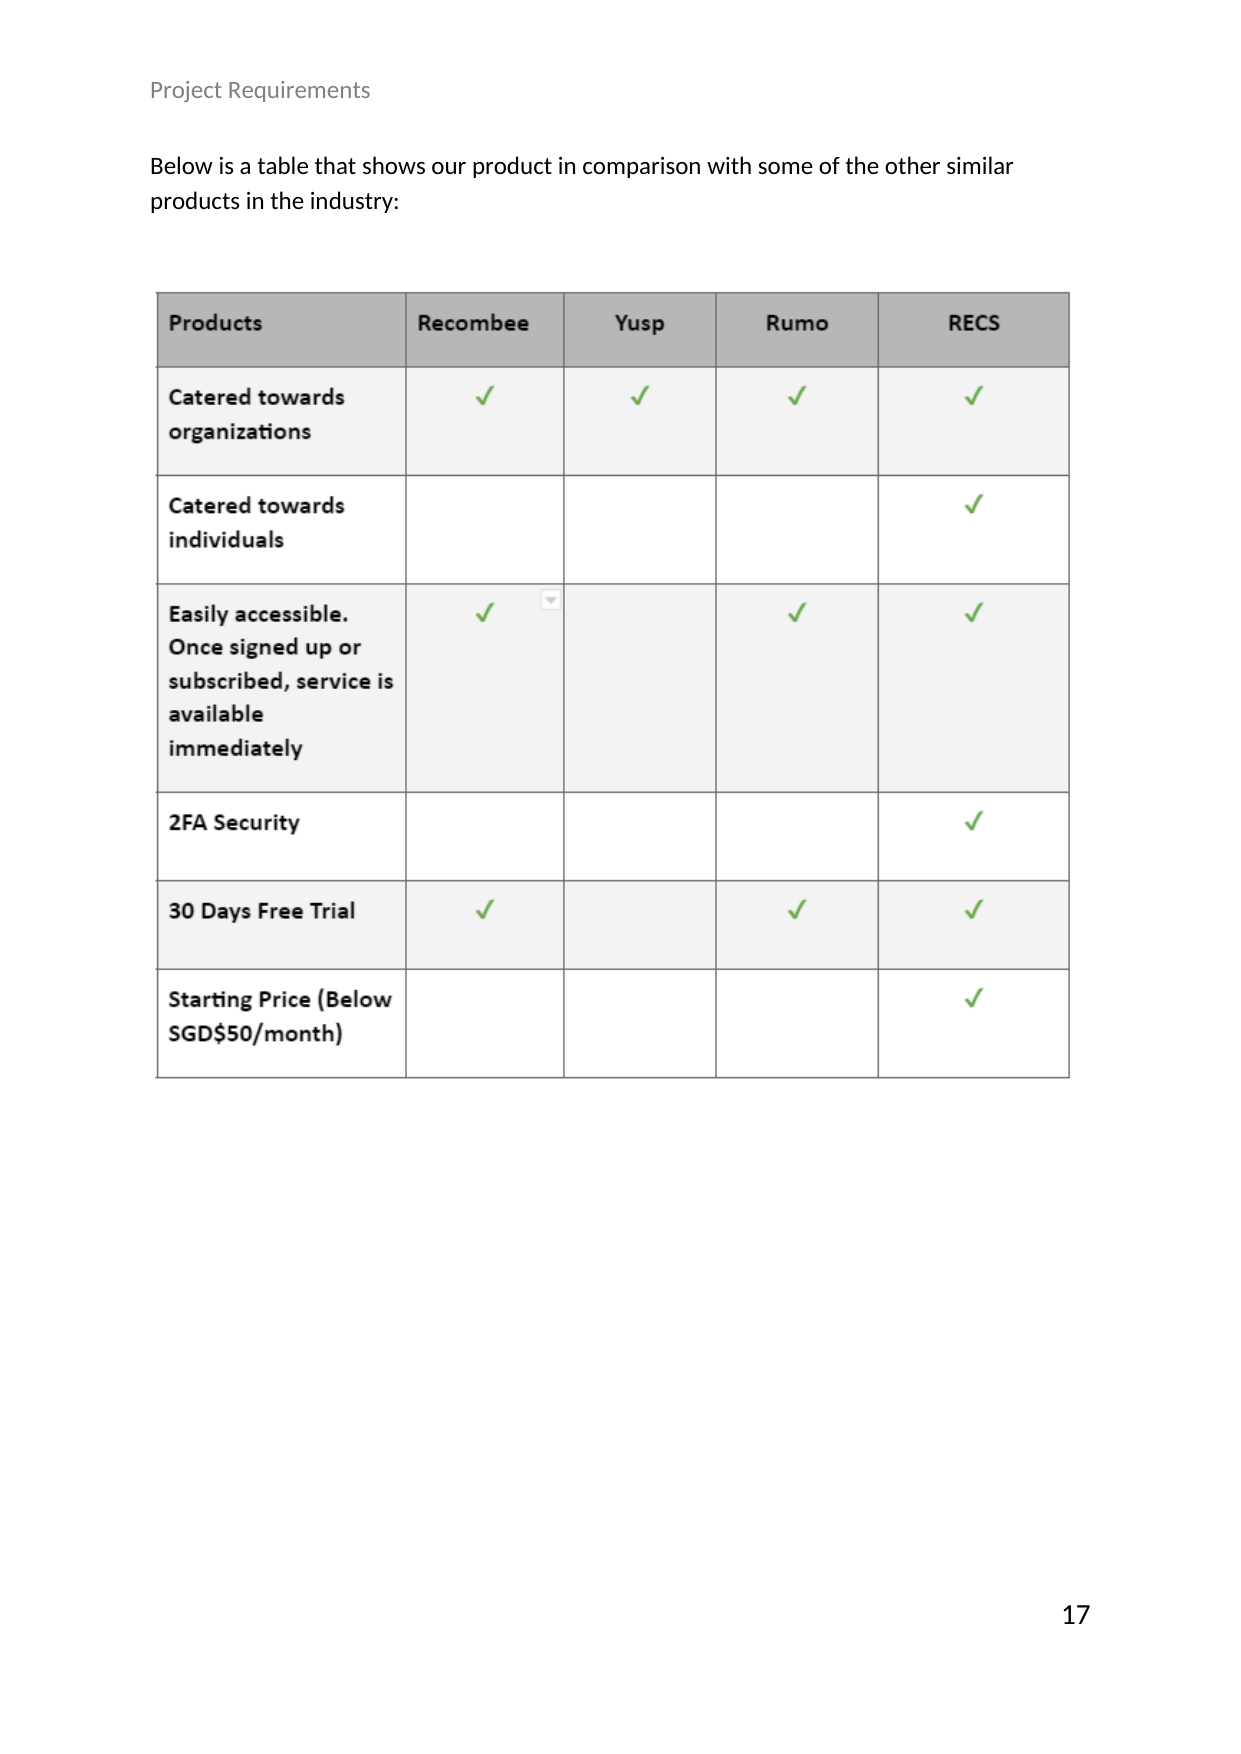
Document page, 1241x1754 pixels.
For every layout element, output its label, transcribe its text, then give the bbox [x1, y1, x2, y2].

text Below is a table that shows our product in comparison with some of the other similar products in the industry: [150, 150, 1090, 216]
picture [150, 288, 1083, 1100]
